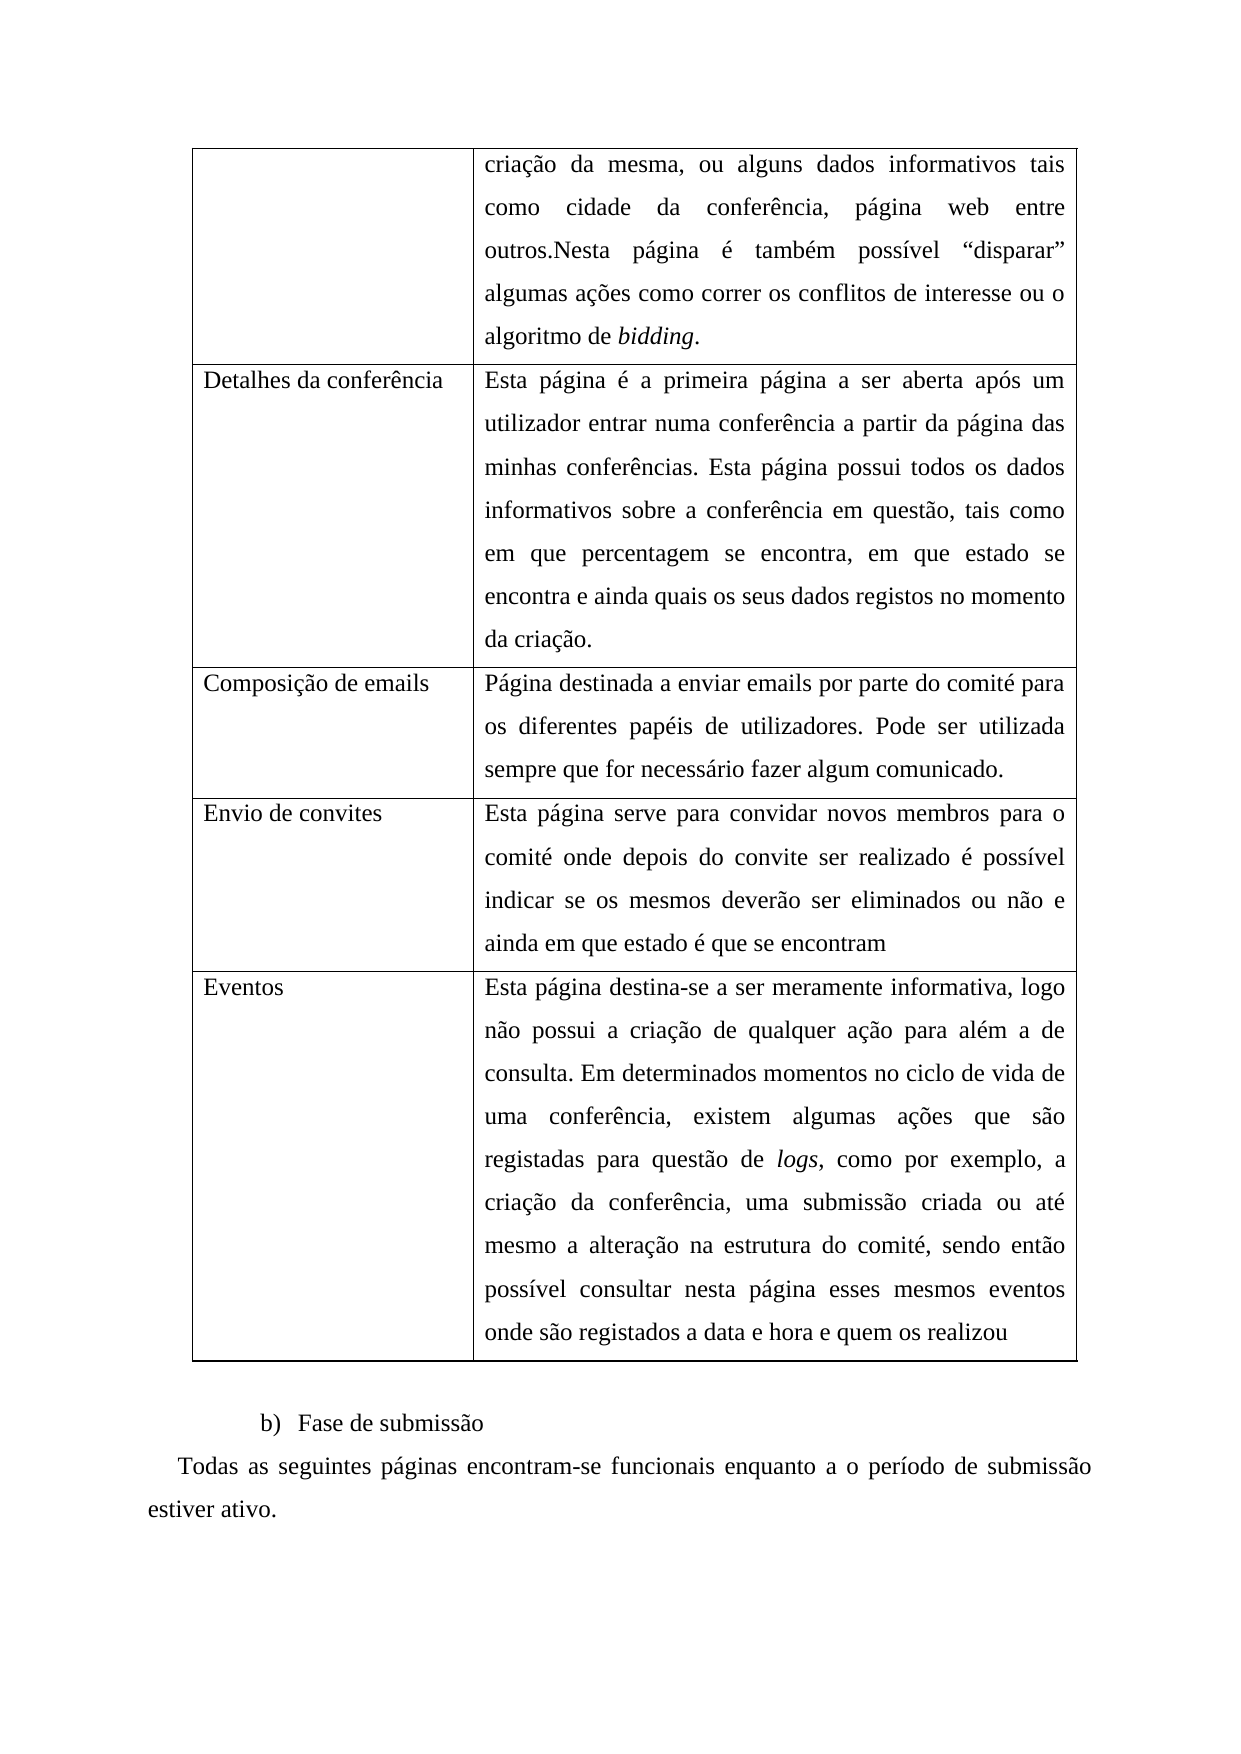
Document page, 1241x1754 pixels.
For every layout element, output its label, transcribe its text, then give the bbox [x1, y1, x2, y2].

table_cell Eventos [193, 972, 473, 1360]
table_cell Composição de emails [193, 668, 473, 797]
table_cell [474, 149, 1076, 364]
table_cell Esta página destina-se a ser meramente informativa, logo não possui a criação de qualquer ação para além a de consulta. Em determinados momentos no ciclo de vida de uma conferência, existem algumas ações que são registadas para questão de logs, como por exemplo, a criação da conferência, uma submissão criada ou até mesmo a alteração na estrutura do comité, sendo então possível consultar nesta página esses mesmos eventos onde são registados a data e hora e quem os realizou [474, 972, 1076, 1360]
text Todas as seguintes páginas encontram-se funcionais enquanto a o período de submissão estiver ativo. [148, 1451, 1092, 1523]
table_cell Detalhes da conferência [193, 365, 473, 667]
table_cell Página destinada a enviar emails por parte do comité para os diferentes papéis de utilizadores. Pode ser utilizada sempre que for necessário fazer algum comunicado. [474, 668, 1076, 797]
table_cell Esta página serve para convidar novos membros para o comité onde depois do convite ser realizado é possível indicar se os mesmos deverão ser eliminados ou não e ainda em que estado é que se encontram [474, 799, 1076, 971]
table_cell Esta página é a primeira página a ser aberta após um utilizador entrar numa conferência a partir da página das minhas conferências. Esta página possui todos os dados informativos sobre a conferência em questão, tais como em que percentagem se encontra, em que estado se encontra e ainda quais os seus dados registos no momento da criação. [474, 365, 1076, 667]
list Fase de submissão [260, 1408, 1092, 1437]
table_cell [193, 149, 473, 364]
table_cell Envio de convites [193, 799, 473, 971]
